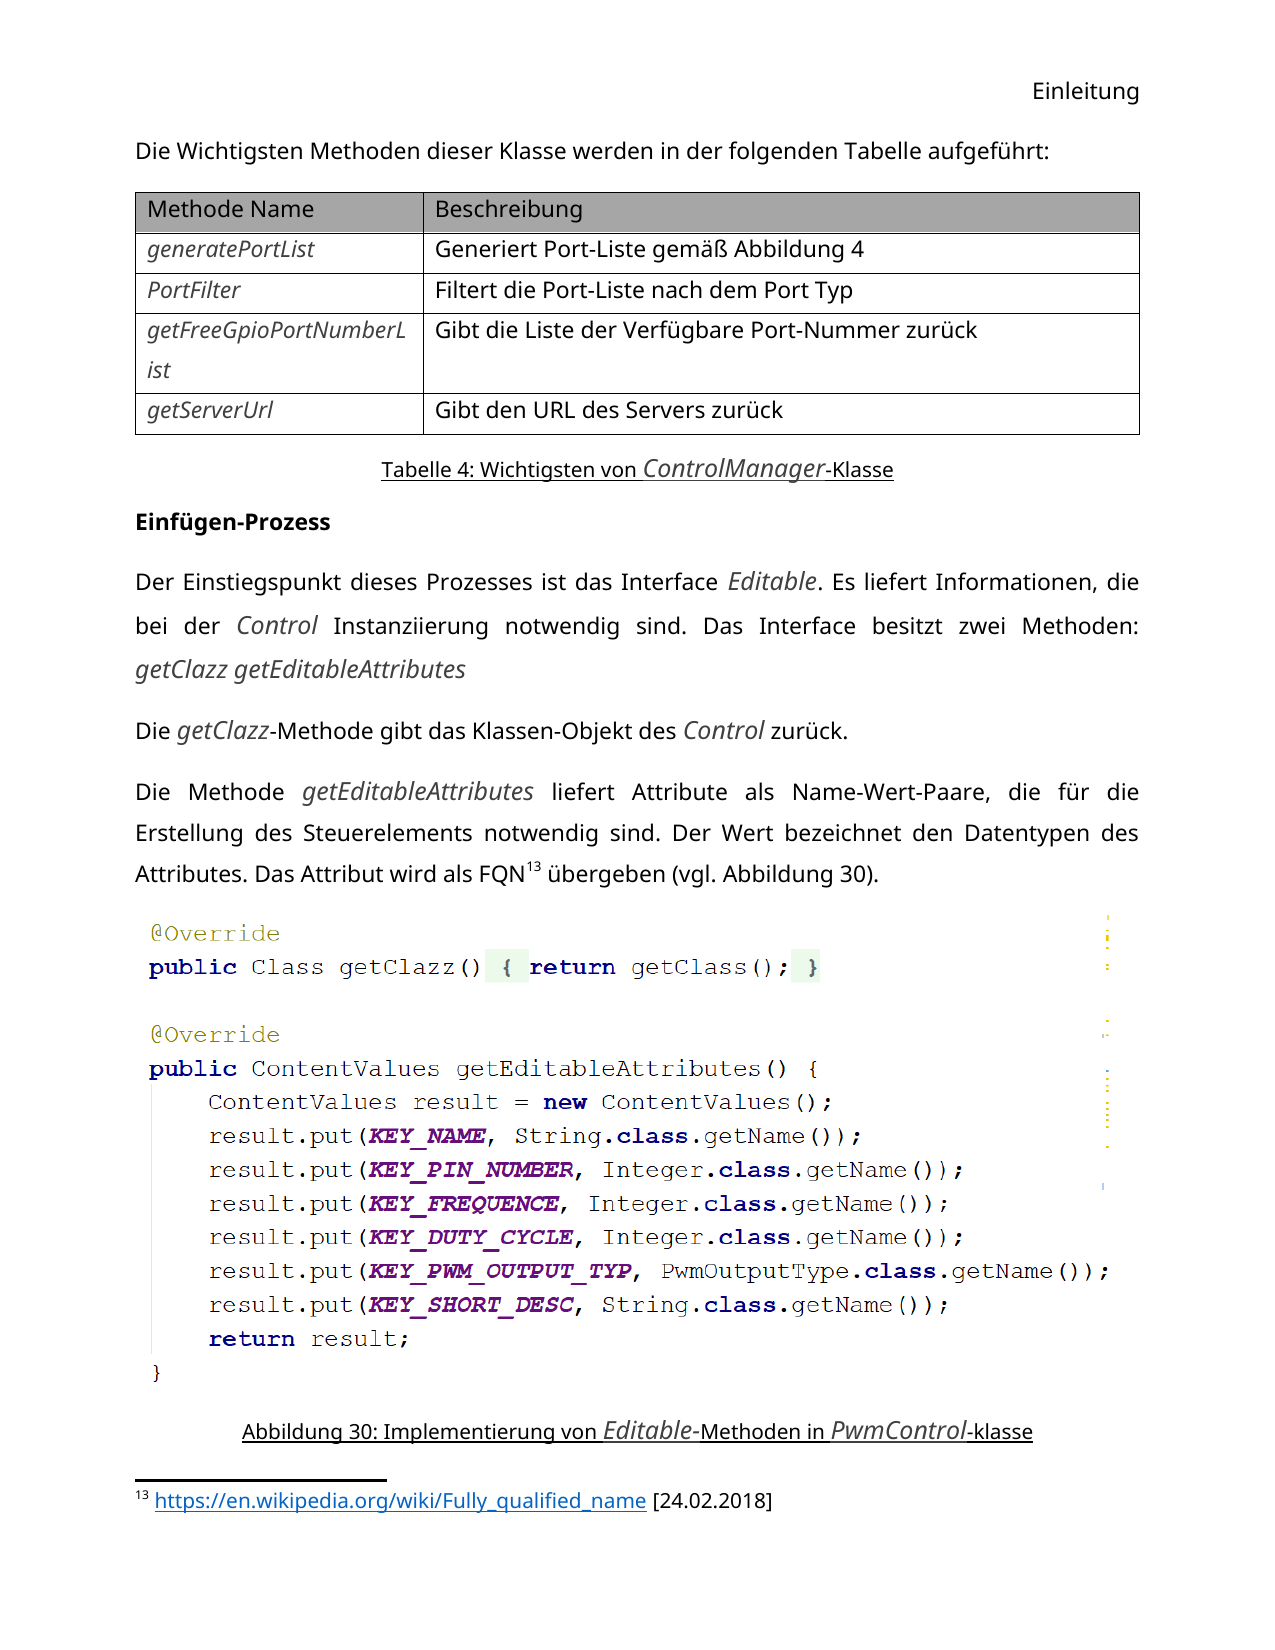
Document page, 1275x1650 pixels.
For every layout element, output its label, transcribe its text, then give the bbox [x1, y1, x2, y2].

table_header Beschreibung [424, 193, 1139, 232]
text Die getClazz-Methode gibt das Klassen-Objekt des Control zurück. [135, 713, 1140, 747]
table_cell Generiert Port-Liste gemäß Abbildung 4 [424, 234, 1139, 272]
table_cell getServerUrl [136, 394, 423, 433]
table_cell Gibt die Liste der Verfügbare Port-Nummer zurück [424, 314, 1139, 393]
table_cell getFreeGpioPortNumberList [136, 314, 423, 393]
table_header Methode Name [136, 193, 423, 232]
text Die Methode getEditableAttributes liefert Attribute als Name-Wert-Paare, die für die Erstellung des Steuerelements notwendig sind. Der Wert bezeichnet den Datentypen des Attributes. Das Attribut wird als FQN übergeben (vgl. Abbildung 30). [135, 774, 1140, 889]
text Einfügen-Prozess [135, 506, 1140, 537]
text Der Einstiegspunkt dieses Prozesses ist das Interface Editable. Es liefert Informationen, die bei der Control Instanziierung notwendig sind. Das Interface besitzt zwei Methoden: getClazz getEditableAttributes [135, 563, 1140, 686]
table_cell Filtert die Port-Liste nach dem Port Typ [424, 274, 1139, 313]
picture [134, 915, 1109, 1387]
text Die Wichtigsten Methoden dieser Klasse werden in der folgenden Tabelle aufgeführt: [135, 135, 1140, 166]
table_cell Gibt den URL des Servers zurück [424, 394, 1139, 433]
table_cell PortFilter [136, 274, 423, 313]
table_cell generatePortList [136, 234, 423, 272]
